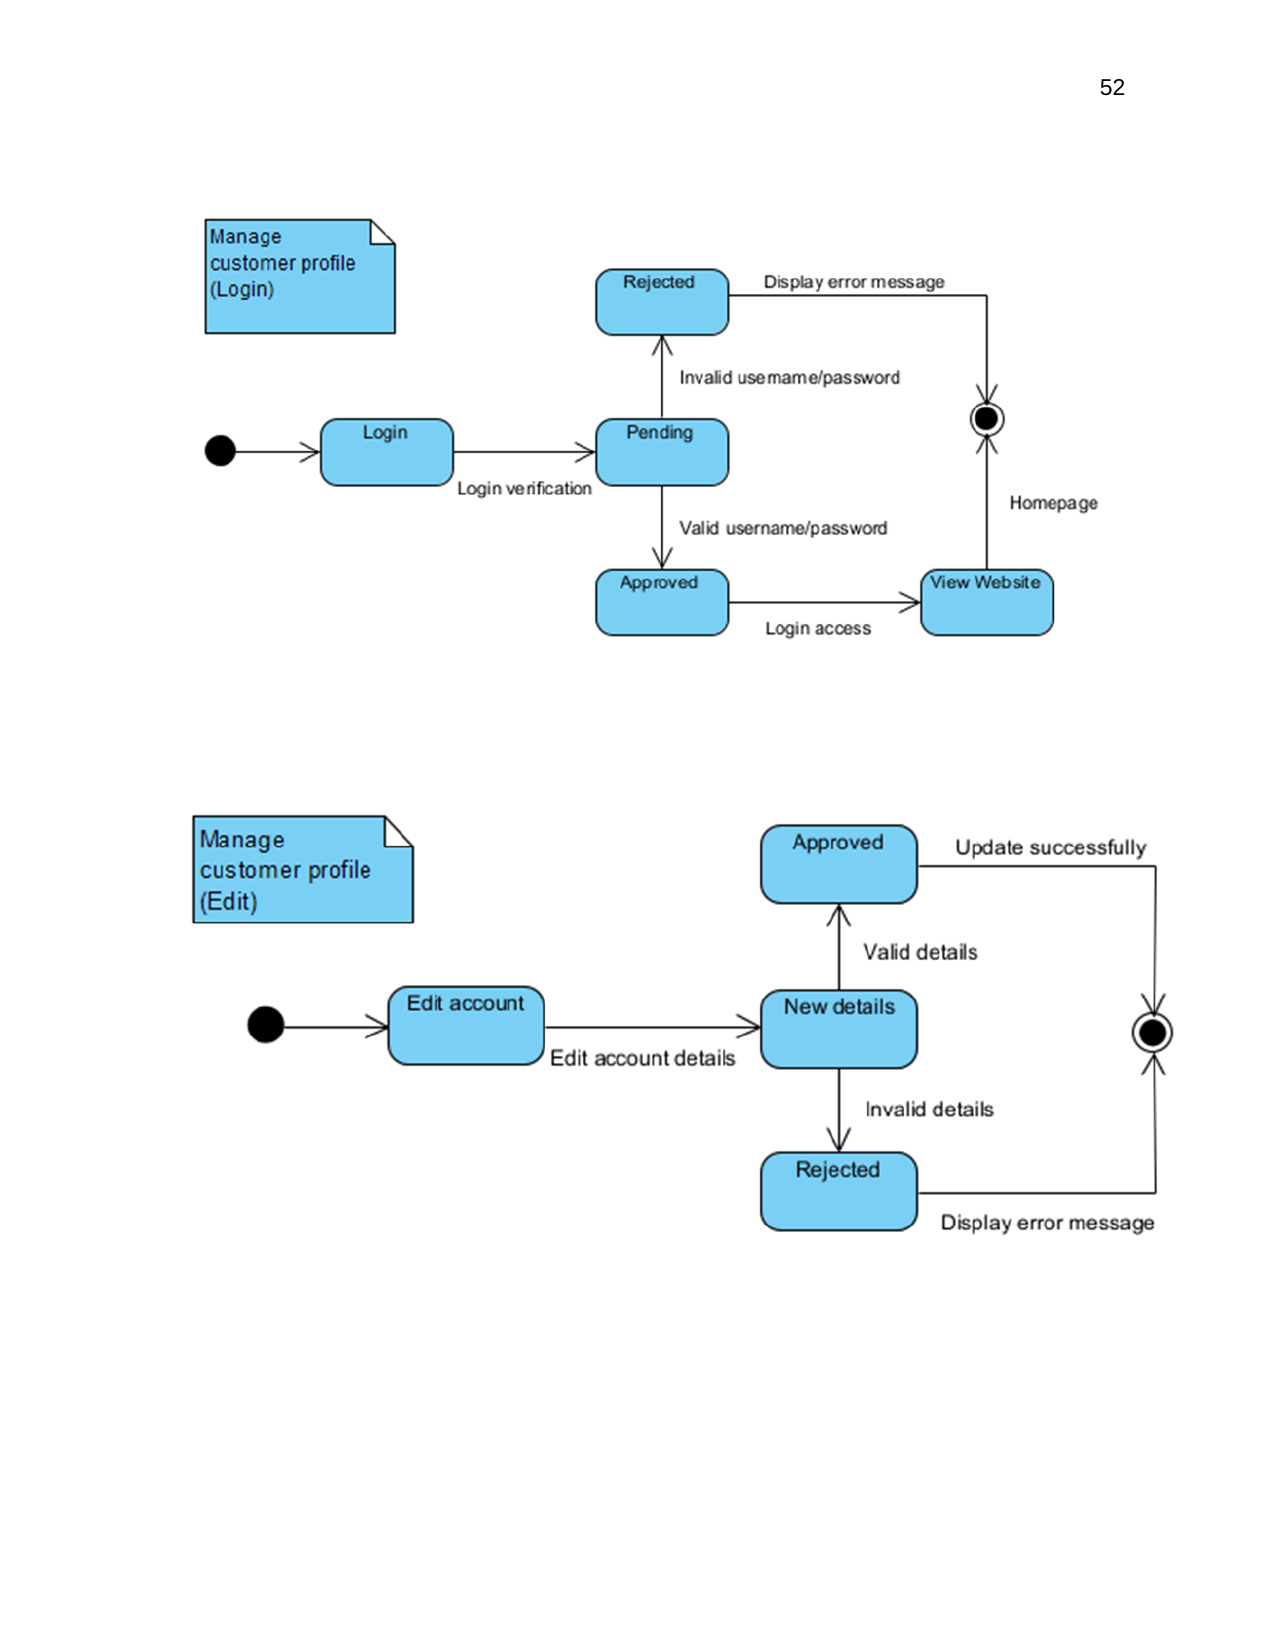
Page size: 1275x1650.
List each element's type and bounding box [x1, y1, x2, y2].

picture [150, 771, 1189, 1263]
picture [150, 150, 1172, 753]
